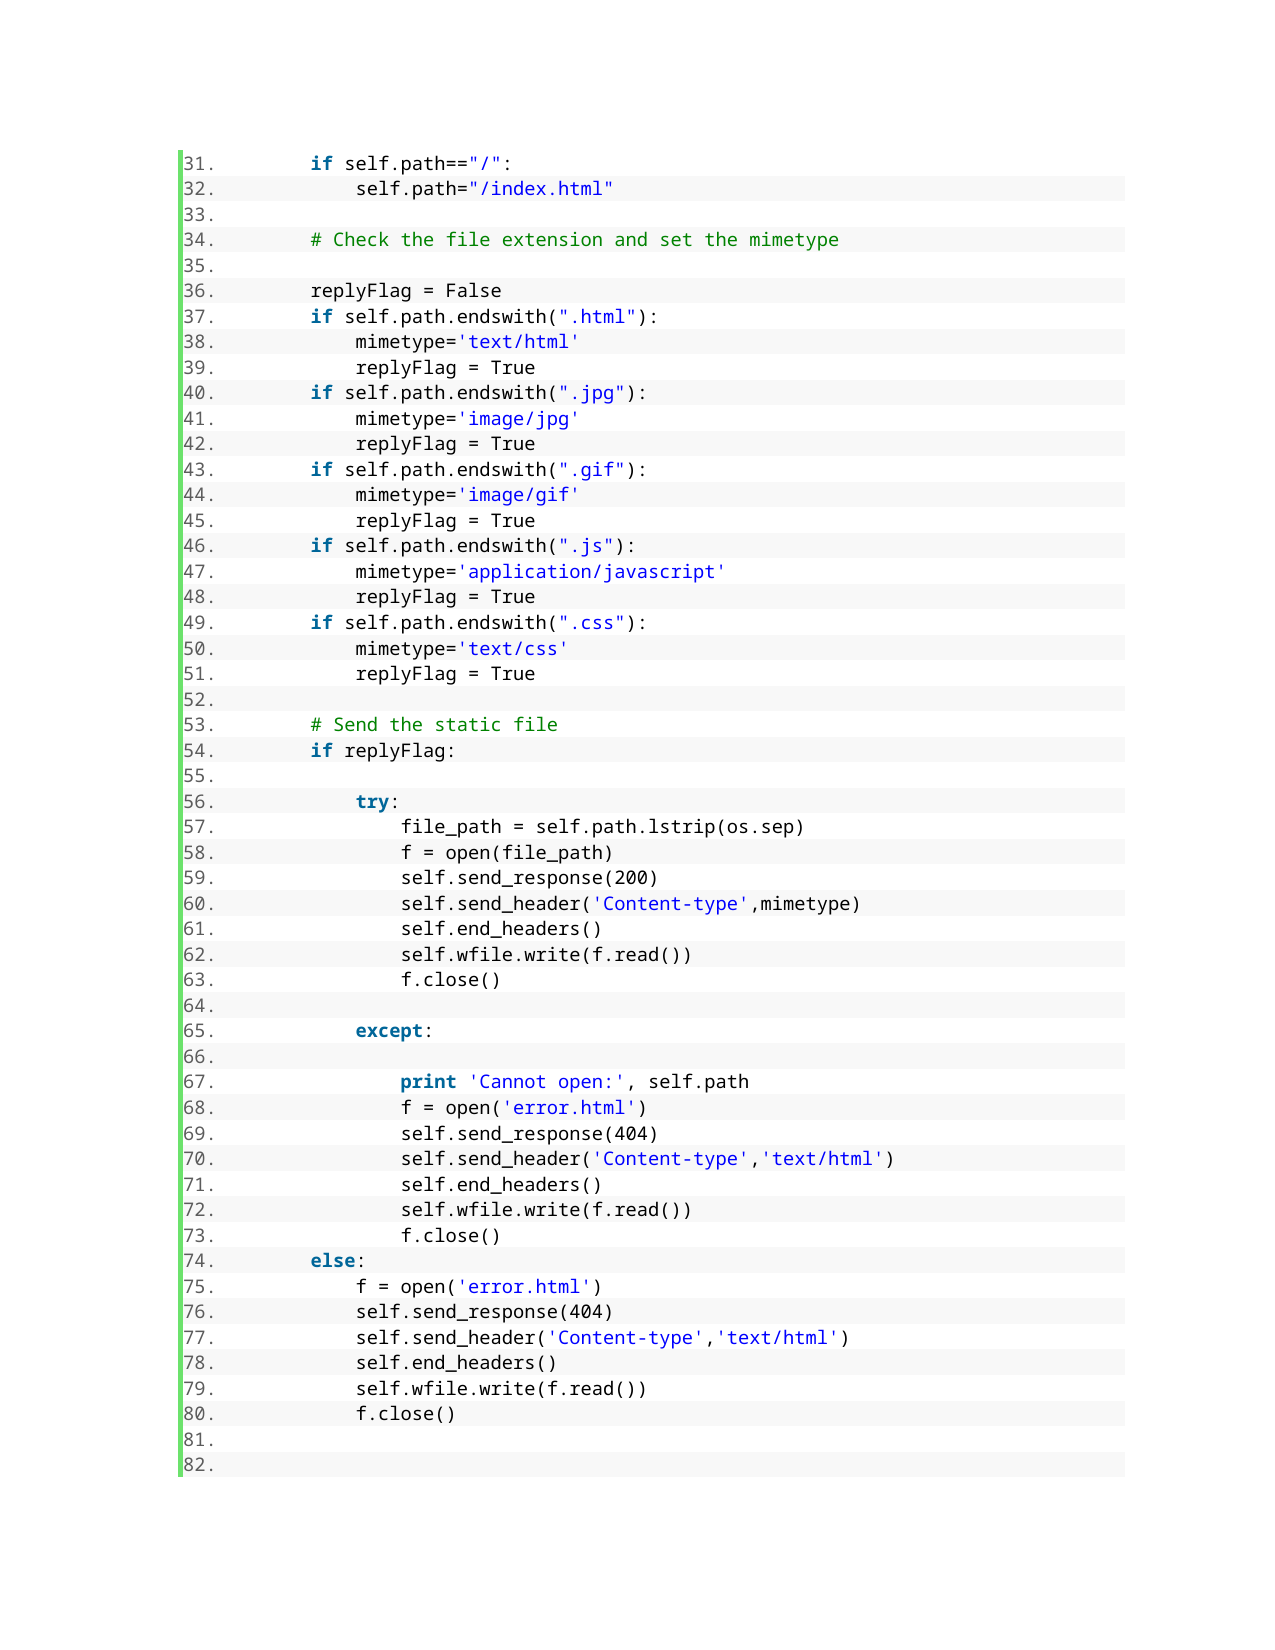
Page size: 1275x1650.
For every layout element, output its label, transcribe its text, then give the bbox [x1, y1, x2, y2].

list mimetype='application/javascript' [183, 558, 1125, 584]
list mimetype='text/css' [183, 635, 1125, 660]
list if self.path=="/": [183, 150, 1125, 176]
list f = open(file_path) [183, 839, 1125, 864]
list f.close() [183, 1401, 1125, 1426]
list replyFlag = True [183, 660, 1125, 686]
list replyFlag = True [183, 584, 1125, 609]
list f = open('error.html') [183, 1094, 1125, 1120]
list self.end_headers() [183, 916, 1125, 941]
list self.end_headers() [183, 1349, 1125, 1375]
list # Send the static file [183, 711, 1125, 737]
list try: [183, 788, 1125, 813]
list replyFlag = True [183, 507, 1125, 533]
list mimetype='image/gif' [183, 482, 1125, 507]
list f.close() [183, 1222, 1125, 1247]
list self.end_headers() [183, 1171, 1125, 1196]
list if self.path.endswith(".js"): [183, 533, 1125, 558]
list self.send_header('Content-type','text/html') [183, 1324, 1125, 1349]
list mimetype='text/html' [183, 329, 1125, 354]
list replyFlag = True [183, 431, 1125, 456]
list self.send_response(404) [183, 1298, 1125, 1324]
list print 'Cannot open:', self.path [183, 1069, 1125, 1094]
list replyFlag = False [183, 278, 1125, 303]
list # Check the file extension and set the mimetype [183, 227, 1125, 252]
list self.send_header('Content-type','text/html') [183, 1145, 1125, 1171]
list if self.path.endswith(".jpg"): [183, 380, 1125, 405]
list file_path = self.path.lstrip(os.sep) [183, 813, 1125, 839]
list self.wfile.write(f.read()) [183, 1375, 1125, 1401]
list if replyFlag: [183, 737, 1125, 762]
list f = open('error.html') [183, 1273, 1125, 1298]
list if self.path.endswith(".gif"): [183, 456, 1125, 482]
list mimetype='image/jpg' [183, 405, 1125, 431]
list self.send_response(200) [183, 864, 1125, 890]
list else: [183, 1247, 1125, 1273]
list self.wfile.write(f.read()) [183, 941, 1125, 967]
list f.close() [183, 967, 1125, 992]
list except: [183, 1018, 1125, 1043]
list self.path="/index.html" [183, 176, 1125, 201]
list replyFlag = True [183, 354, 1125, 380]
list self.send_header('Content-type',mimetype) [183, 890, 1125, 916]
list if self.path.endswith(".css"): [183, 609, 1125, 635]
list self.send_response(404) [183, 1120, 1125, 1145]
list if self.path.endswith(".html"): [183, 303, 1125, 329]
list self.wfile.write(f.read()) [183, 1196, 1125, 1222]
